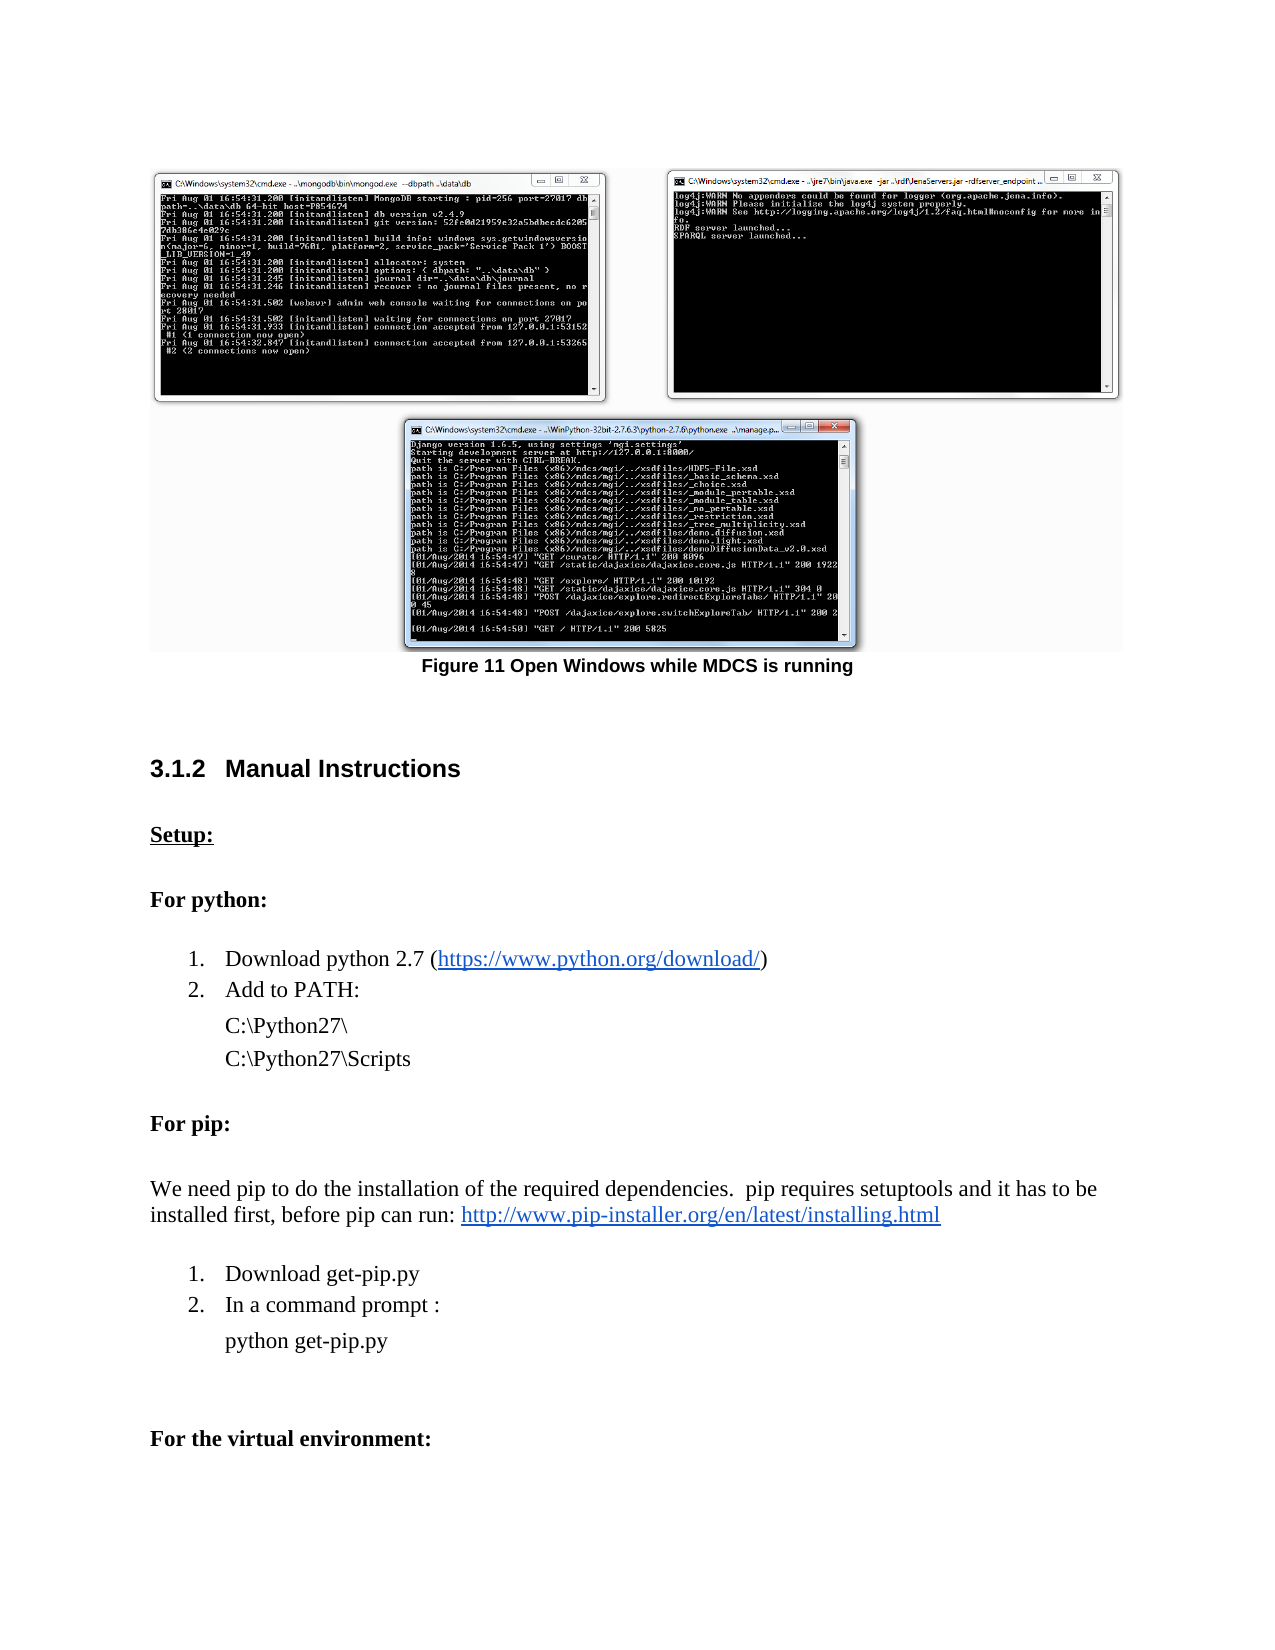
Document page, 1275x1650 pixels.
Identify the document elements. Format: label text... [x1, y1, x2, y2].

text For python: [150, 886, 1125, 913]
list Download get-pip.py [188, 1260, 1125, 1287]
text C:\Python27\Scripts [225, 1045, 1125, 1071]
text For pip: [150, 1110, 1125, 1136]
text For the virtual environment: [150, 1425, 1125, 1451]
text Setup: [150, 821, 1125, 848]
text We need pip to do the installation of the required dependencies. pip requires setuptools and it has to be installed first, before pip can run: http://www.pip-installer.org/en/latest/installing.html [150, 1175, 1125, 1228]
list Download python 2.7 (https://www.python.org/download/) [188, 945, 1125, 972]
text python get-pip.py [225, 1327, 1125, 1353]
text C:\Python27\ [225, 1012, 1125, 1038]
picture [150, 168, 1124, 652]
list Add to PATH: [188, 976, 1125, 1002]
list In a command prompt : [188, 1291, 1125, 1317]
subtitle Manual Instructions [150, 754, 1125, 782]
